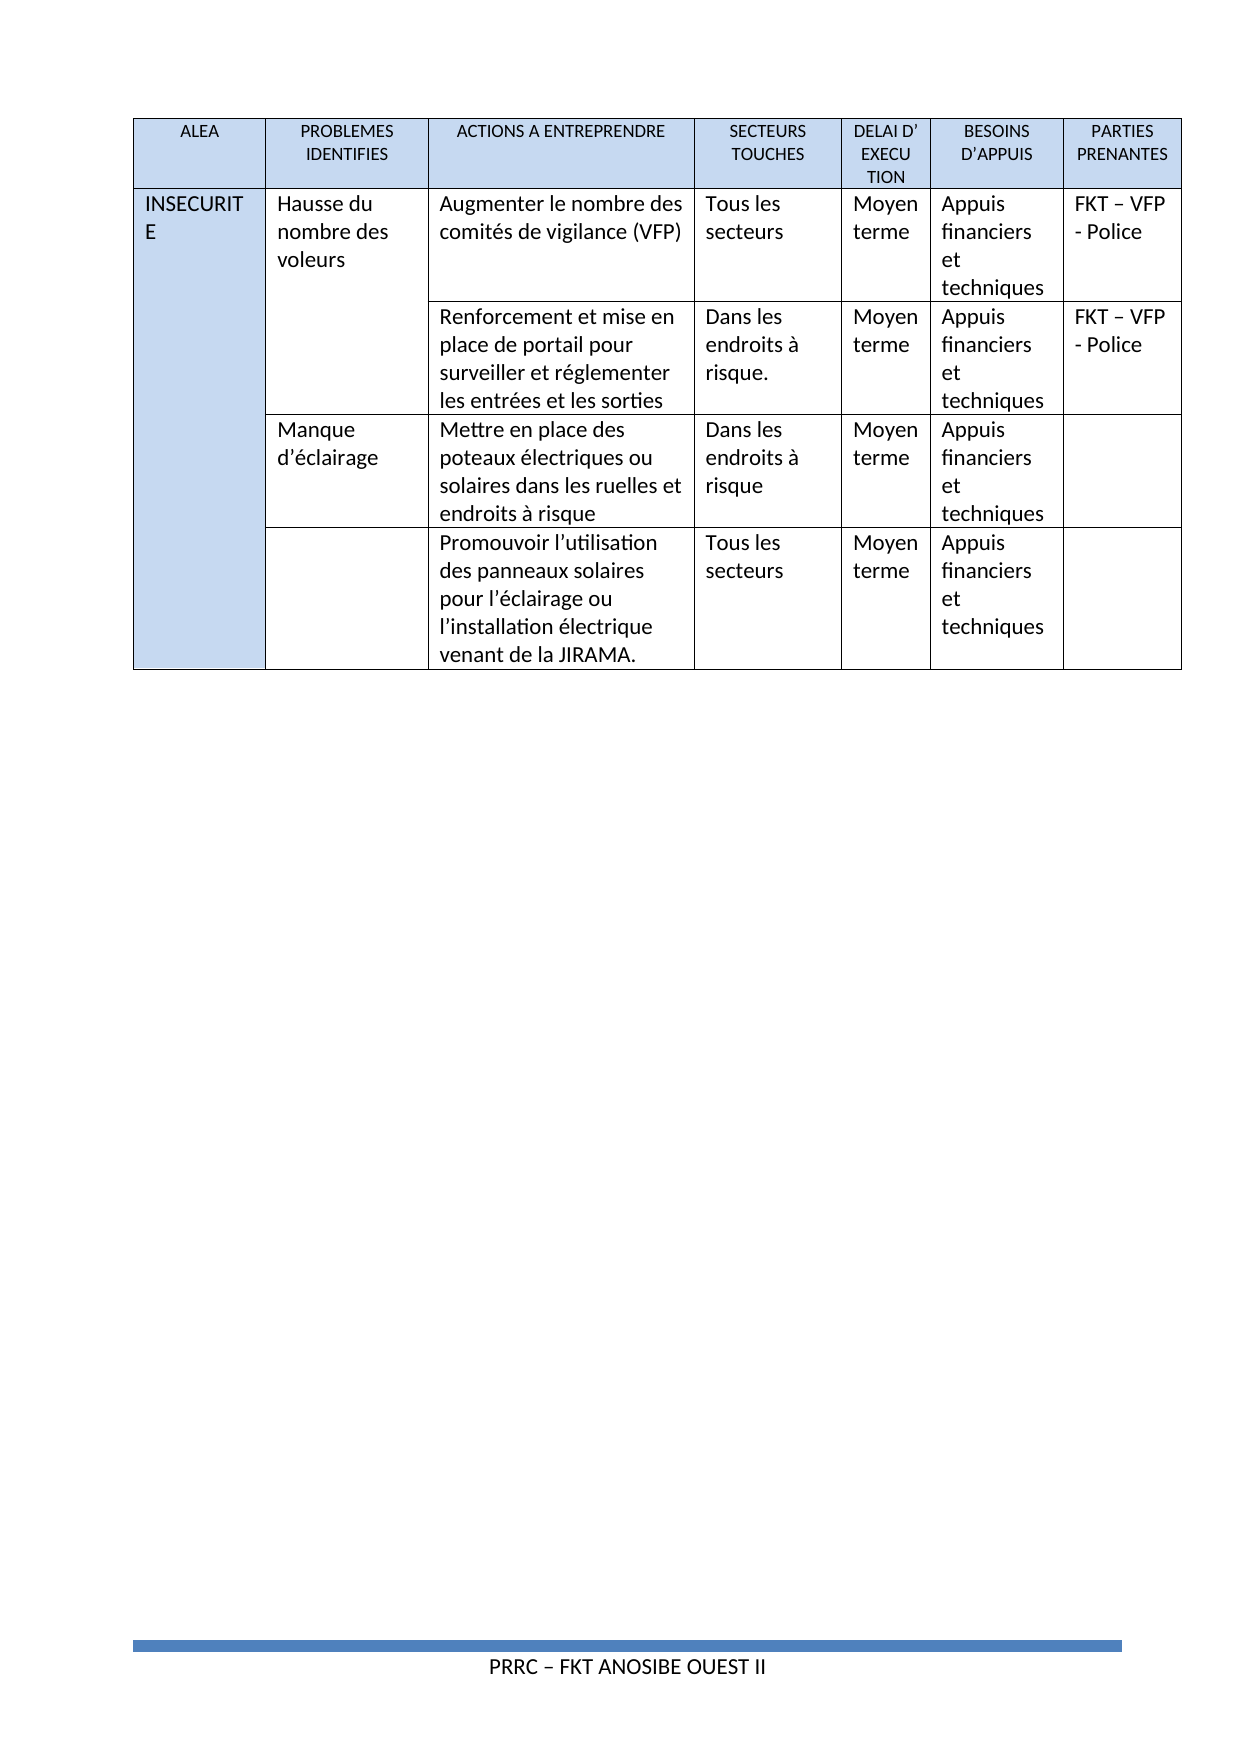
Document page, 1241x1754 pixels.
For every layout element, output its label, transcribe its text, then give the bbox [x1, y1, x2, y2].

table_header DELAI D’ EXECU TION [842, 119, 930, 188]
table_cell Moyen terme [842, 528, 930, 668]
table_header ACTIONS A ENTREPRENDRE [429, 119, 694, 188]
table_cell [1064, 528, 1181, 668]
table_header PARTIES PRENANTES [1064, 119, 1181, 188]
table_cell Hausse du nombre des voleurs [266, 189, 428, 414]
table_cell Appuis financiers et techniques [931, 528, 1063, 668]
table_header SECTEURS TOUCHES [695, 119, 841, 188]
table_cell Moyen terme [842, 189, 930, 301]
table_cell Moyen terme [842, 302, 930, 414]
table_cell Appuis financiers et techniques [931, 189, 1063, 301]
table_cell Renforcement et mise en place de portail pour surveiller et réglementer les entrées et les sorties [429, 302, 694, 414]
table_header PROBLEMES IDENTIFIES [266, 119, 428, 188]
table_cell [266, 528, 428, 668]
table_cell [1064, 415, 1181, 527]
table_header BESOINS D’APPUIS [931, 119, 1063, 188]
table_cell Tous les secteurs [695, 528, 841, 668]
table_cell Appuis financiers et techniques [931, 415, 1063, 527]
table_cell Tous les secteurs [695, 189, 841, 301]
table_cell Augmenter le nombre des comités de vigilance (VFP) [429, 189, 694, 301]
table_cell Dans les endroits à risque. [695, 302, 841, 414]
table_cell Mettre en place des poteaux électriques ou solaires dans les ruelles et endroits à risque [429, 415, 694, 527]
table_header ALEA [134, 119, 265, 188]
table_cell FKT – VFP - Police [1064, 189, 1181, 301]
table_cell Promouvoir l’utilisation des panneaux solaires pour l’éclairage ou l’installation électrique venant de la JIRAMA. [429, 528, 694, 668]
table_cell Dans les endroits à risque [695, 415, 841, 527]
table_cell INSECURITE [134, 189, 265, 668]
table_cell FKT – VFP - Police [1064, 302, 1181, 414]
table_cell Moyen terme [842, 415, 930, 527]
table_cell Appuis financiers et techniques [931, 302, 1063, 414]
table_cell Manque d’éclairage [266, 415, 428, 527]
